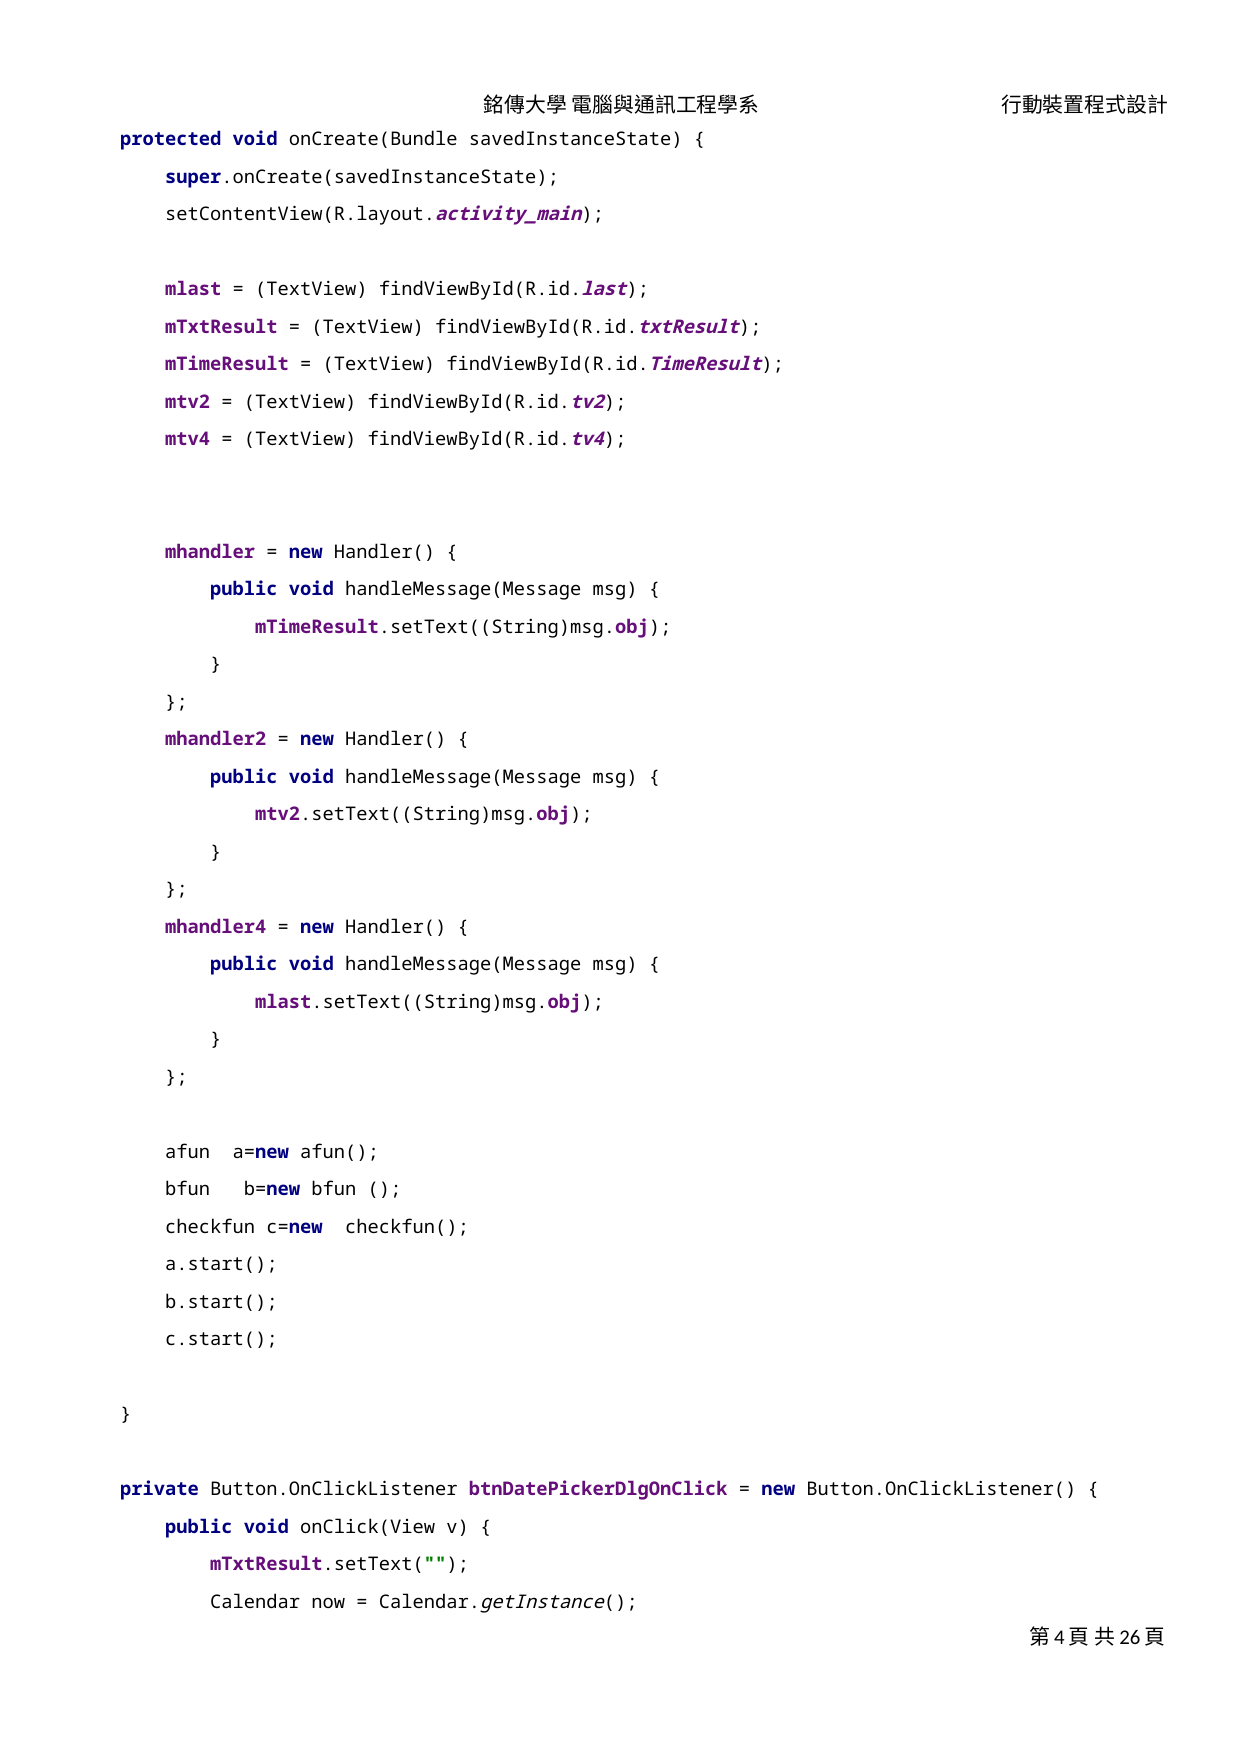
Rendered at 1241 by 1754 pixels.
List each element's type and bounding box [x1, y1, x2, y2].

text [75, 119, 1165, 1619]
